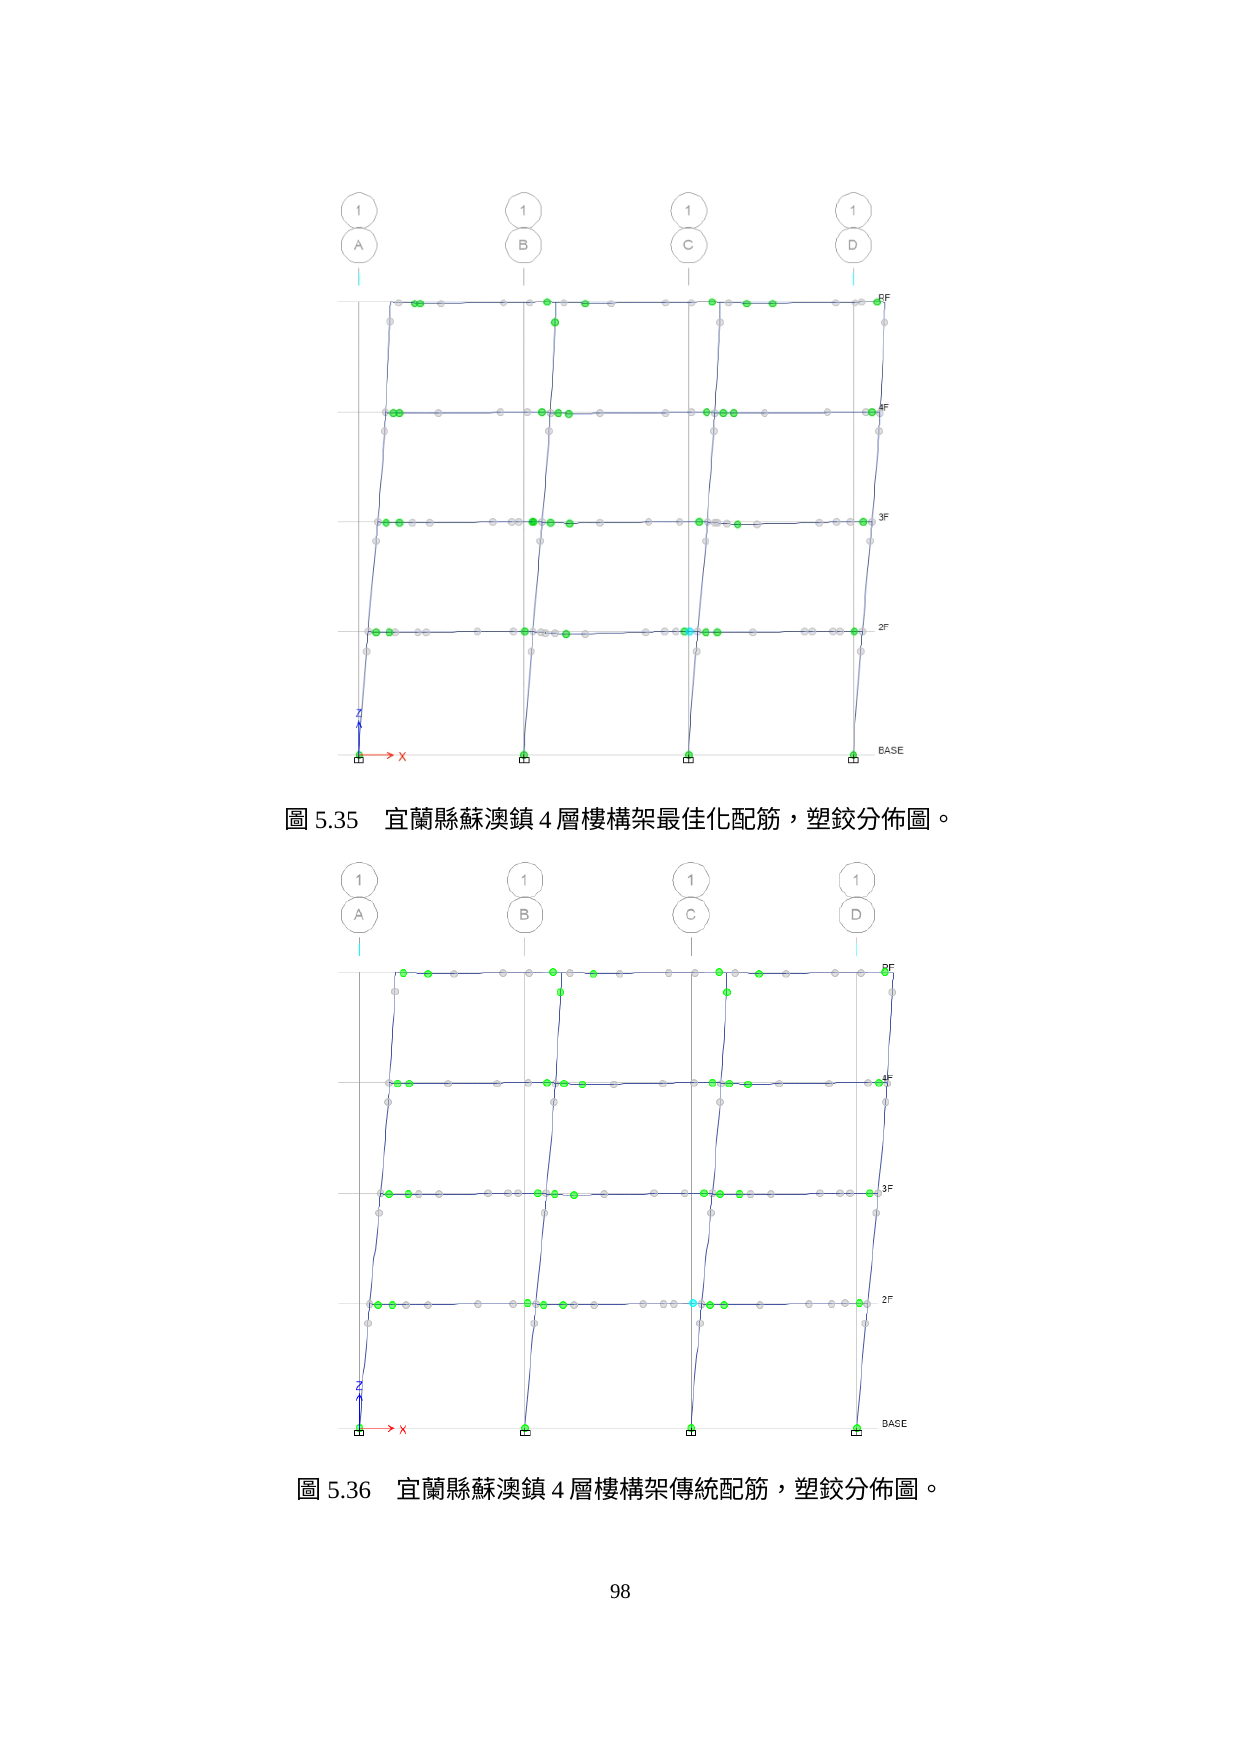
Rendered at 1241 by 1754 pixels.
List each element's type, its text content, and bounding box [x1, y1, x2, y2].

picture [325, 854, 916, 1445]
picture [328, 184, 913, 775]
